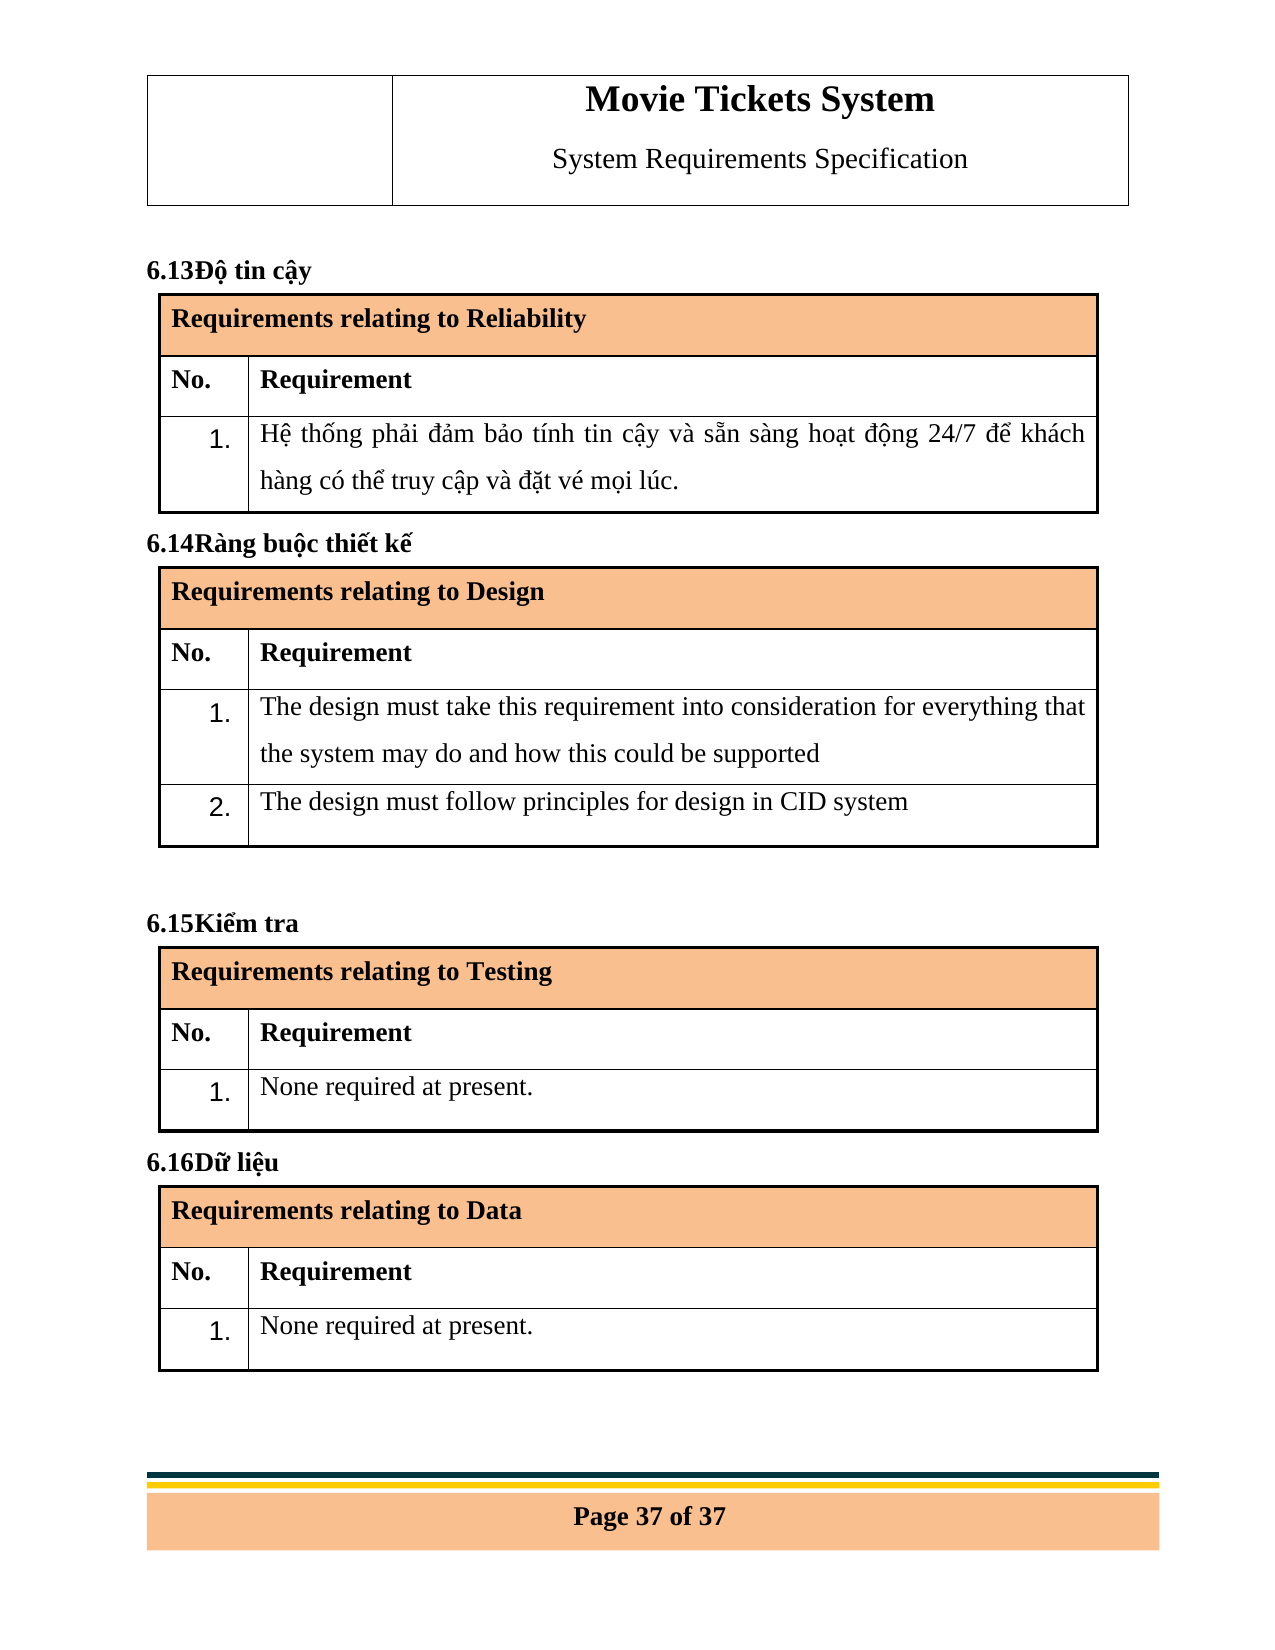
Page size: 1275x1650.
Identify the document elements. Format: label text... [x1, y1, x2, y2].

table_cell 1. [161, 1309, 248, 1368]
table_header Requirements relating to Data [161, 1188, 1096, 1247]
table_cell None required at present. [249, 1309, 1096, 1368]
subtitle Ràng buộc thiết kế [146, 526, 1128, 559]
table_header Requirements relating to Design [161, 569, 1096, 628]
table_cell Hệ thống phải đảm bảo tính tin cậy và sẵn sàng hoạt động 24/7 để khách hàng có thể truy cập và đặt vé mọi lúc. [249, 417, 1096, 511]
table_cell 2. [161, 785, 248, 844]
table_cell The design must take this requirement into consideration for everything that the system may do and how this could be supported [249, 690, 1096, 784]
table_cell No. [161, 1248, 248, 1308]
table_cell No. [161, 630, 248, 689]
subtitle Kiểm tra [146, 906, 1128, 939]
table_header Requirements relating to Reliability [161, 296, 1096, 355]
table_cell 1. [161, 690, 248, 784]
table_cell 1. [161, 417, 248, 511]
table_cell Requirement [249, 1010, 1096, 1068]
subtitle Dữ liệu [146, 1145, 1128, 1178]
table_cell Requirement [249, 1248, 1096, 1308]
table_cell 1. [161, 1070, 248, 1129]
table_cell No. [161, 357, 248, 416]
table_cell None required at present. [249, 1070, 1096, 1129]
table_cell The design must follow principles for design in CID system [249, 785, 1096, 844]
table_cell No. [161, 1010, 248, 1068]
table_header Requirements relating to Testing [161, 949, 1096, 1008]
subtitle Độ tin cậy [146, 253, 1128, 286]
table_cell Requirement [249, 630, 1096, 689]
table_cell Requirement [249, 357, 1096, 416]
